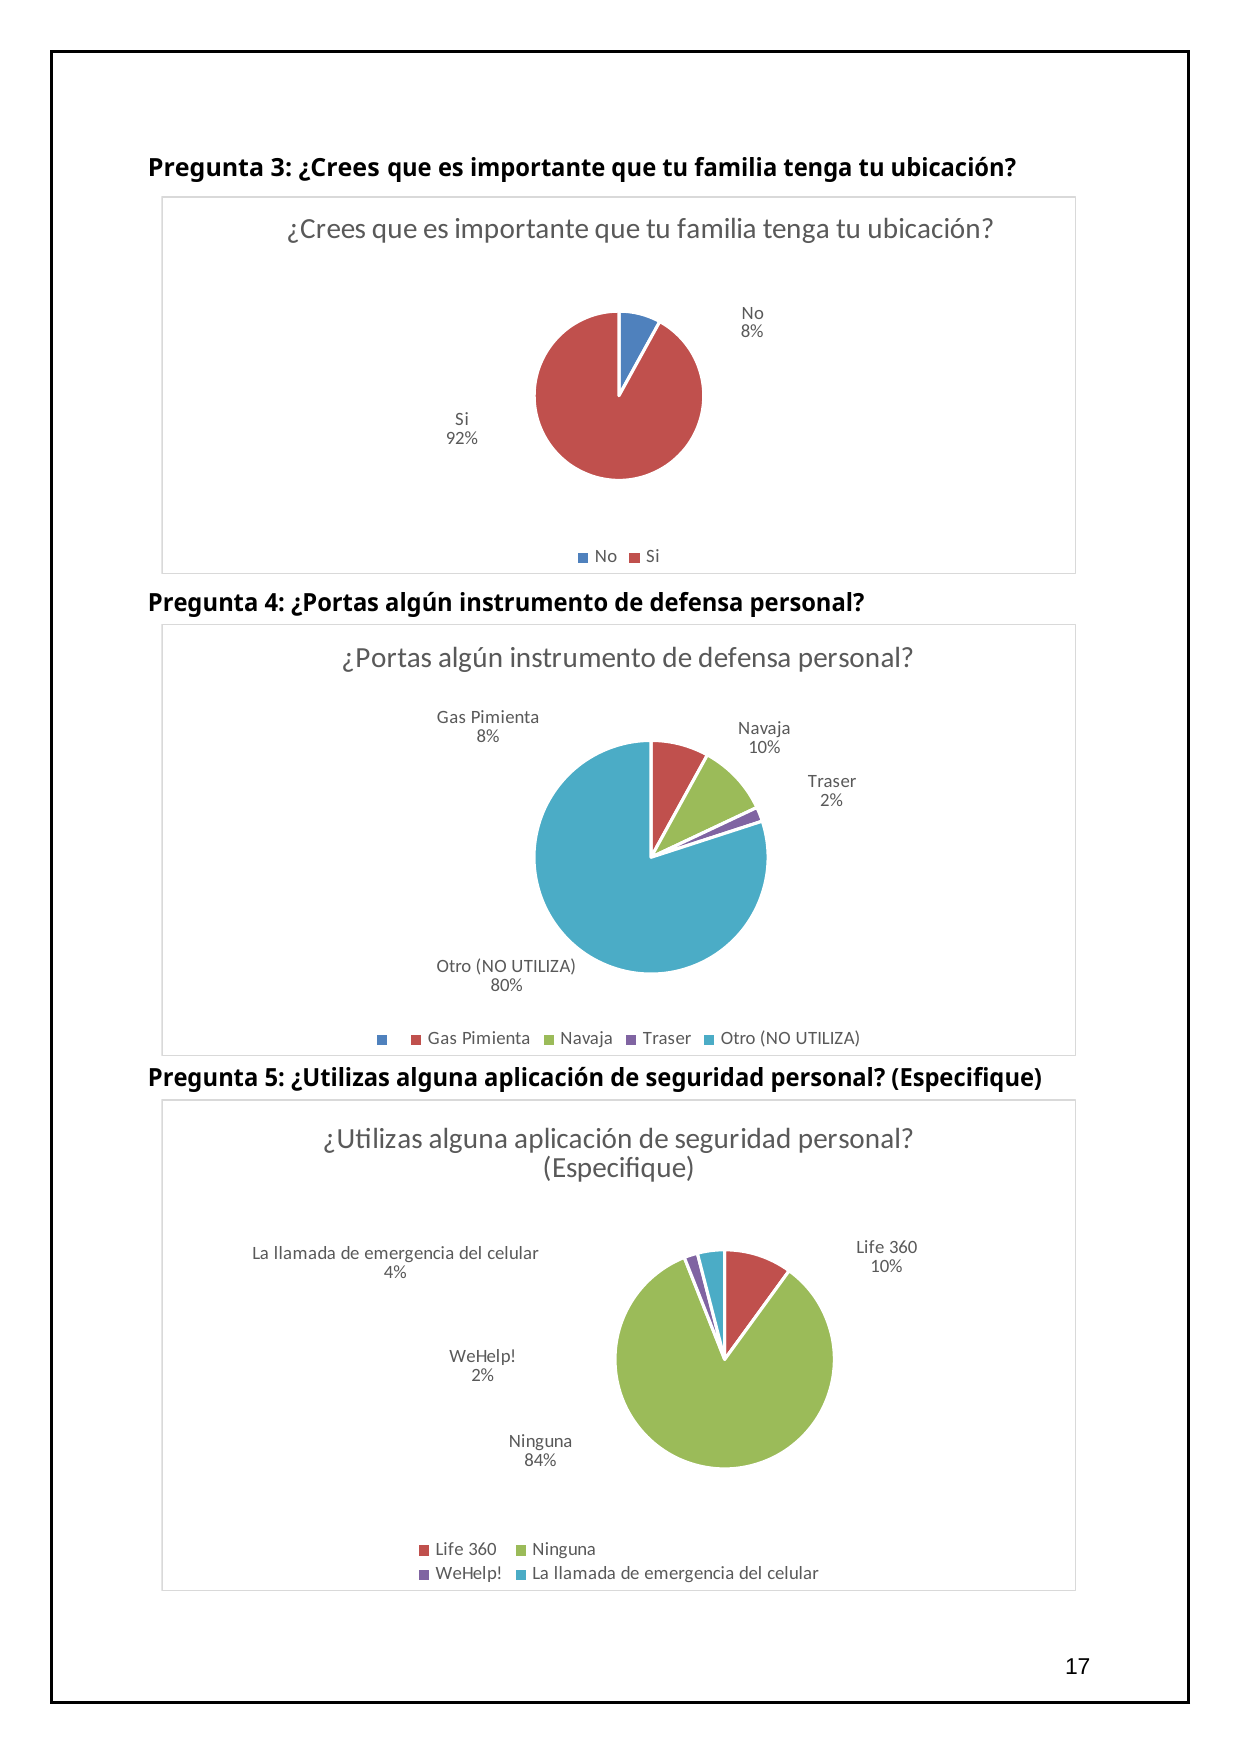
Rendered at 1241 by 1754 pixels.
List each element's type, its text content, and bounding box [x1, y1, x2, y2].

list Pregunta 4: ¿Portas algún instrumento de defensa personal? [148, 584, 1090, 618]
list Pregunta 5: ¿Utilizas alguna aplicación de seguridad personal? (Especifique) [148, 1060, 1090, 1094]
list Pregunta 3: ¿Crees que es importante que tu familia tenga tu ubicación? [148, 150, 1090, 184]
